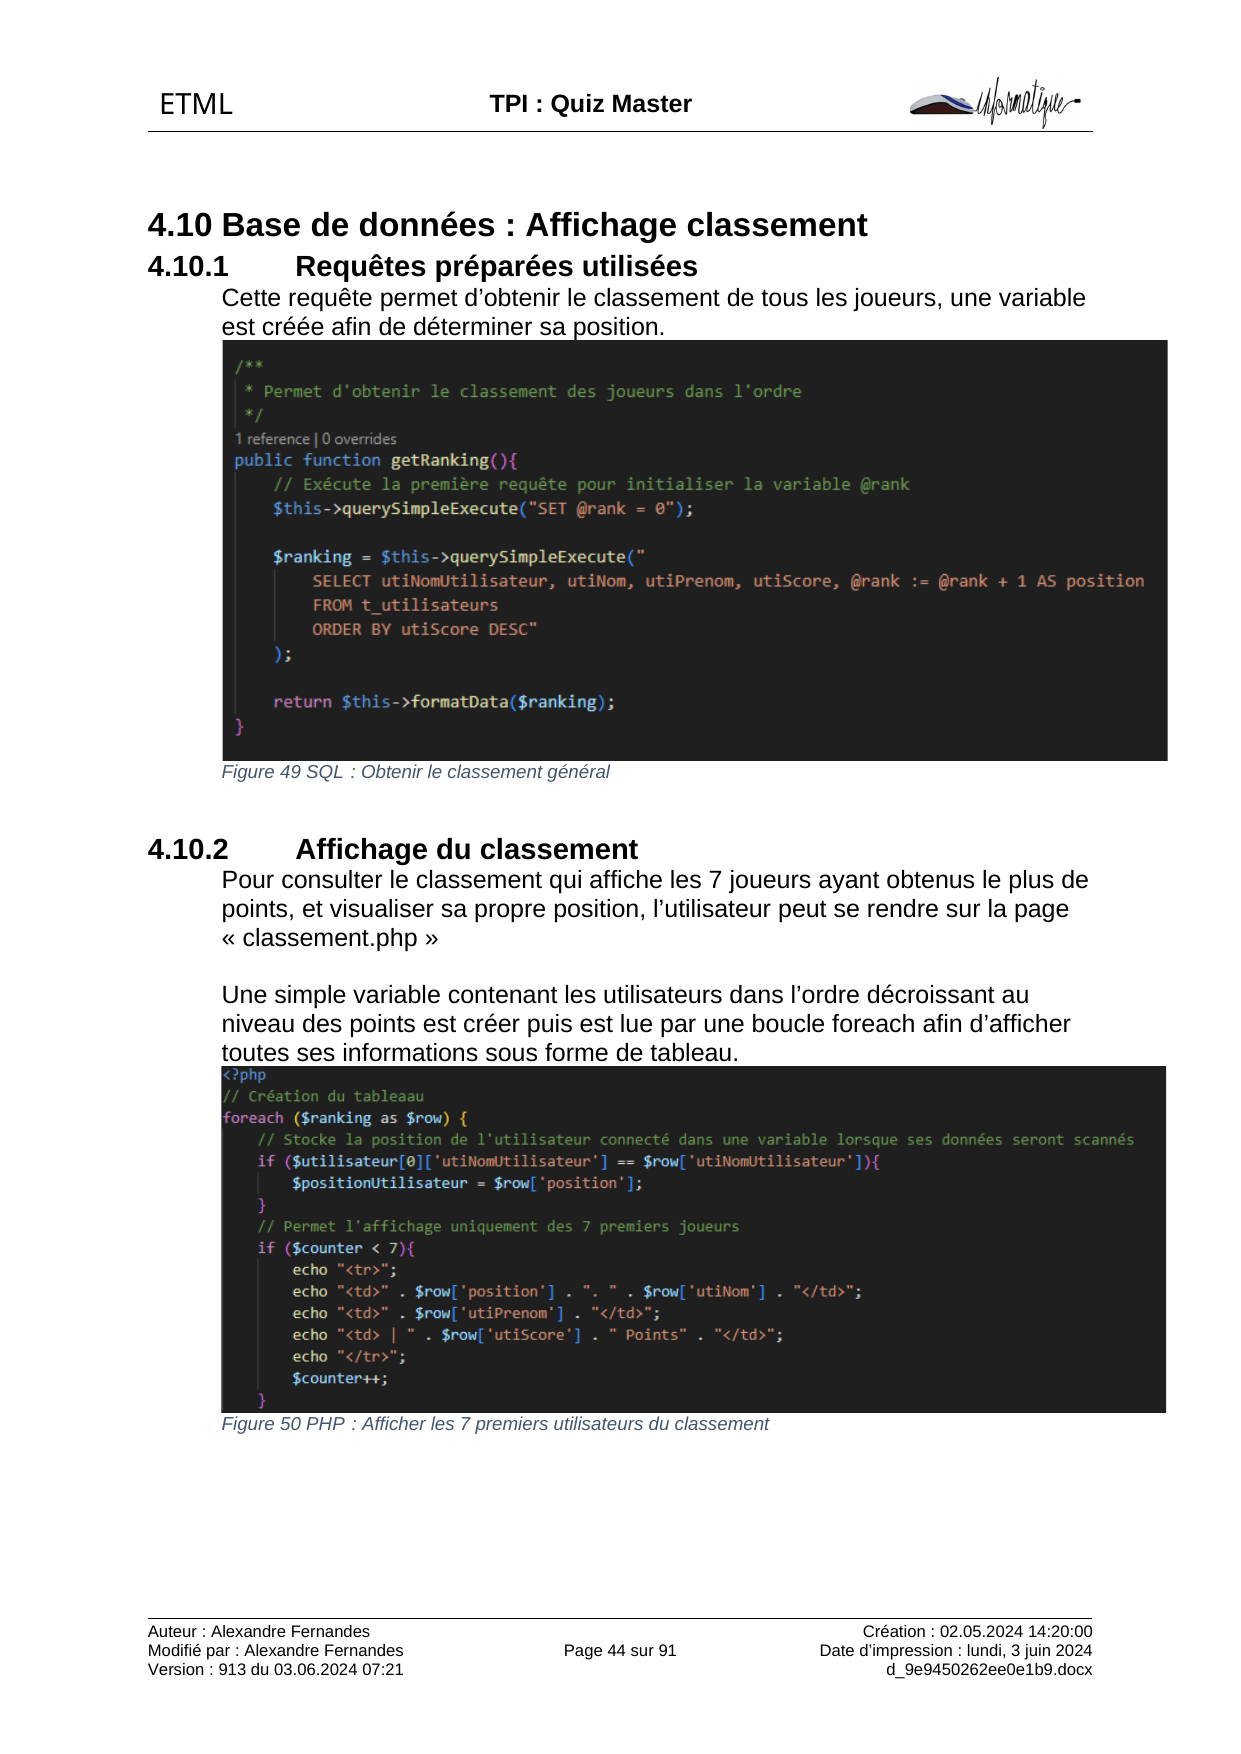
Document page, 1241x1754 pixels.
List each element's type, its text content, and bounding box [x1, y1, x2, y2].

text Pour consulter le classement qui affiche les 7 joueurs ayant obtenus le plus de points, et visualiser sa propre position, l’utilisateur peut se rendre sur la page « classement.php » [221, 866, 1092, 952]
text Figure 49 SQL : Obtenir le classement général [148, 761, 1092, 782]
subtitle Base de données : Affichage classement [148, 205, 1092, 243]
picture [909, 77, 1082, 129]
subtitle Affichage du classement [148, 832, 1092, 866]
picture [221, 1066, 1167, 1413]
text Figure 50 PHP : Afficher les 7 premiers utilisateurs du classement [161, 1413, 1092, 1434]
text Cette requête permet d’obtenir le classement de tous les joueurs, une variable est créée afin de déterminer sa position. [221, 283, 1092, 341]
subtitle Requêtes préparées utilisées [148, 249, 1092, 283]
picture [222, 340, 1168, 761]
text Une simple variable contenant les utilisateurs dans l’ordre décroissant au niveau des points est créer puis est lue par une boucle foreach afin d’afficher toutes ses informations sous forme de tableau. [221, 981, 1092, 1066]
